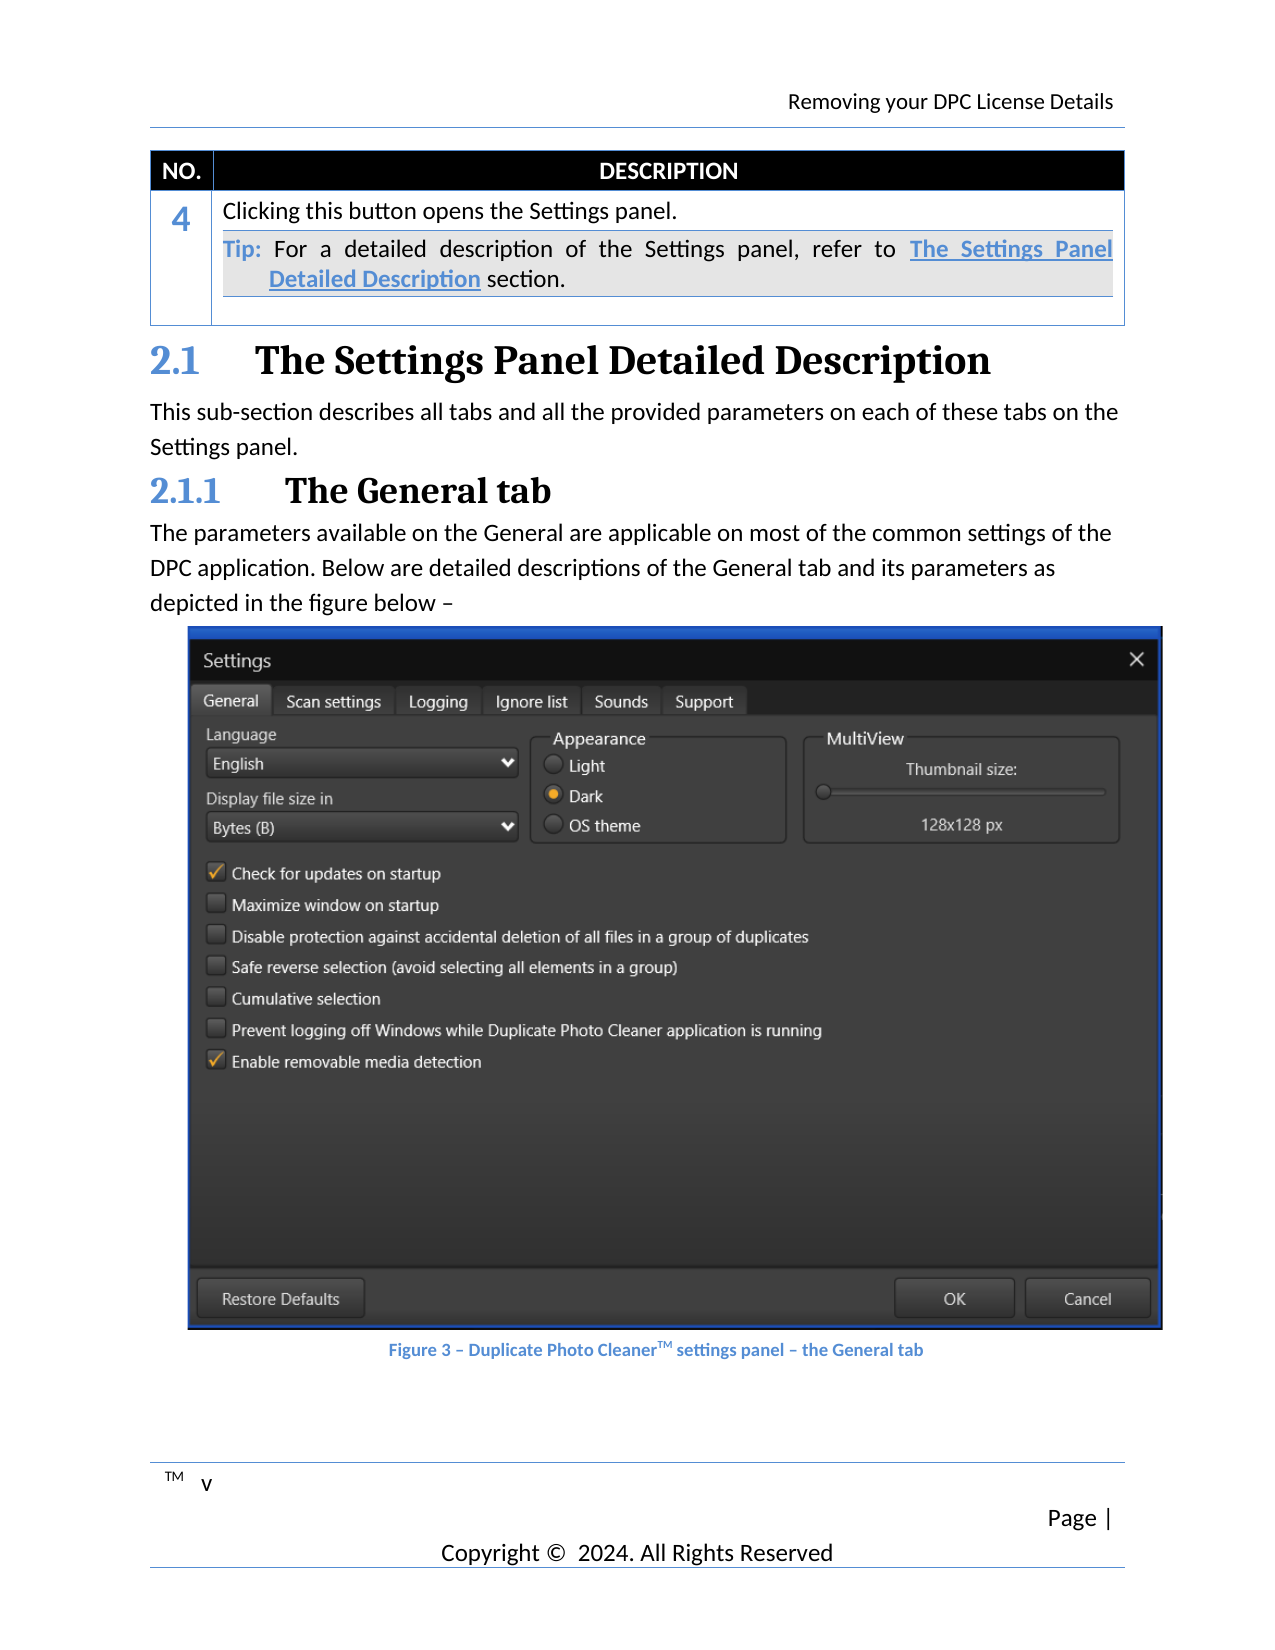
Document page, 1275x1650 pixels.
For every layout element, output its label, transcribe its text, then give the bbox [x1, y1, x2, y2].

table_header DESCRIPTION [214, 151, 1124, 190]
text The parameters available on the General are applicable on most of the common settings of the DPC application. Below are detailed descriptions of the General tab and its parameters as depicted in the figure below – [150, 517, 1125, 618]
text Figure 3 – Duplicate Photo CleanerTM settings panel – the General tab [187, 1338, 1125, 1361]
table_cell Clicking this button opens the Settings panel. Tip: For a detailed description of the Settings panel, refer to The Settings Panel Detailed Description section. [212, 191, 1124, 324]
text This sub-section describes all tabs and all the provided parameters on each of these tabs on the Settings panel. [150, 396, 1125, 462]
picture [187, 626, 1163, 1330]
subtitle The Settings Panel Detailed Description [150, 337, 1125, 385]
table_cell 4 [151, 191, 211, 324]
table_header NO. [151, 151, 213, 190]
subtitle The General tab [150, 470, 1125, 513]
